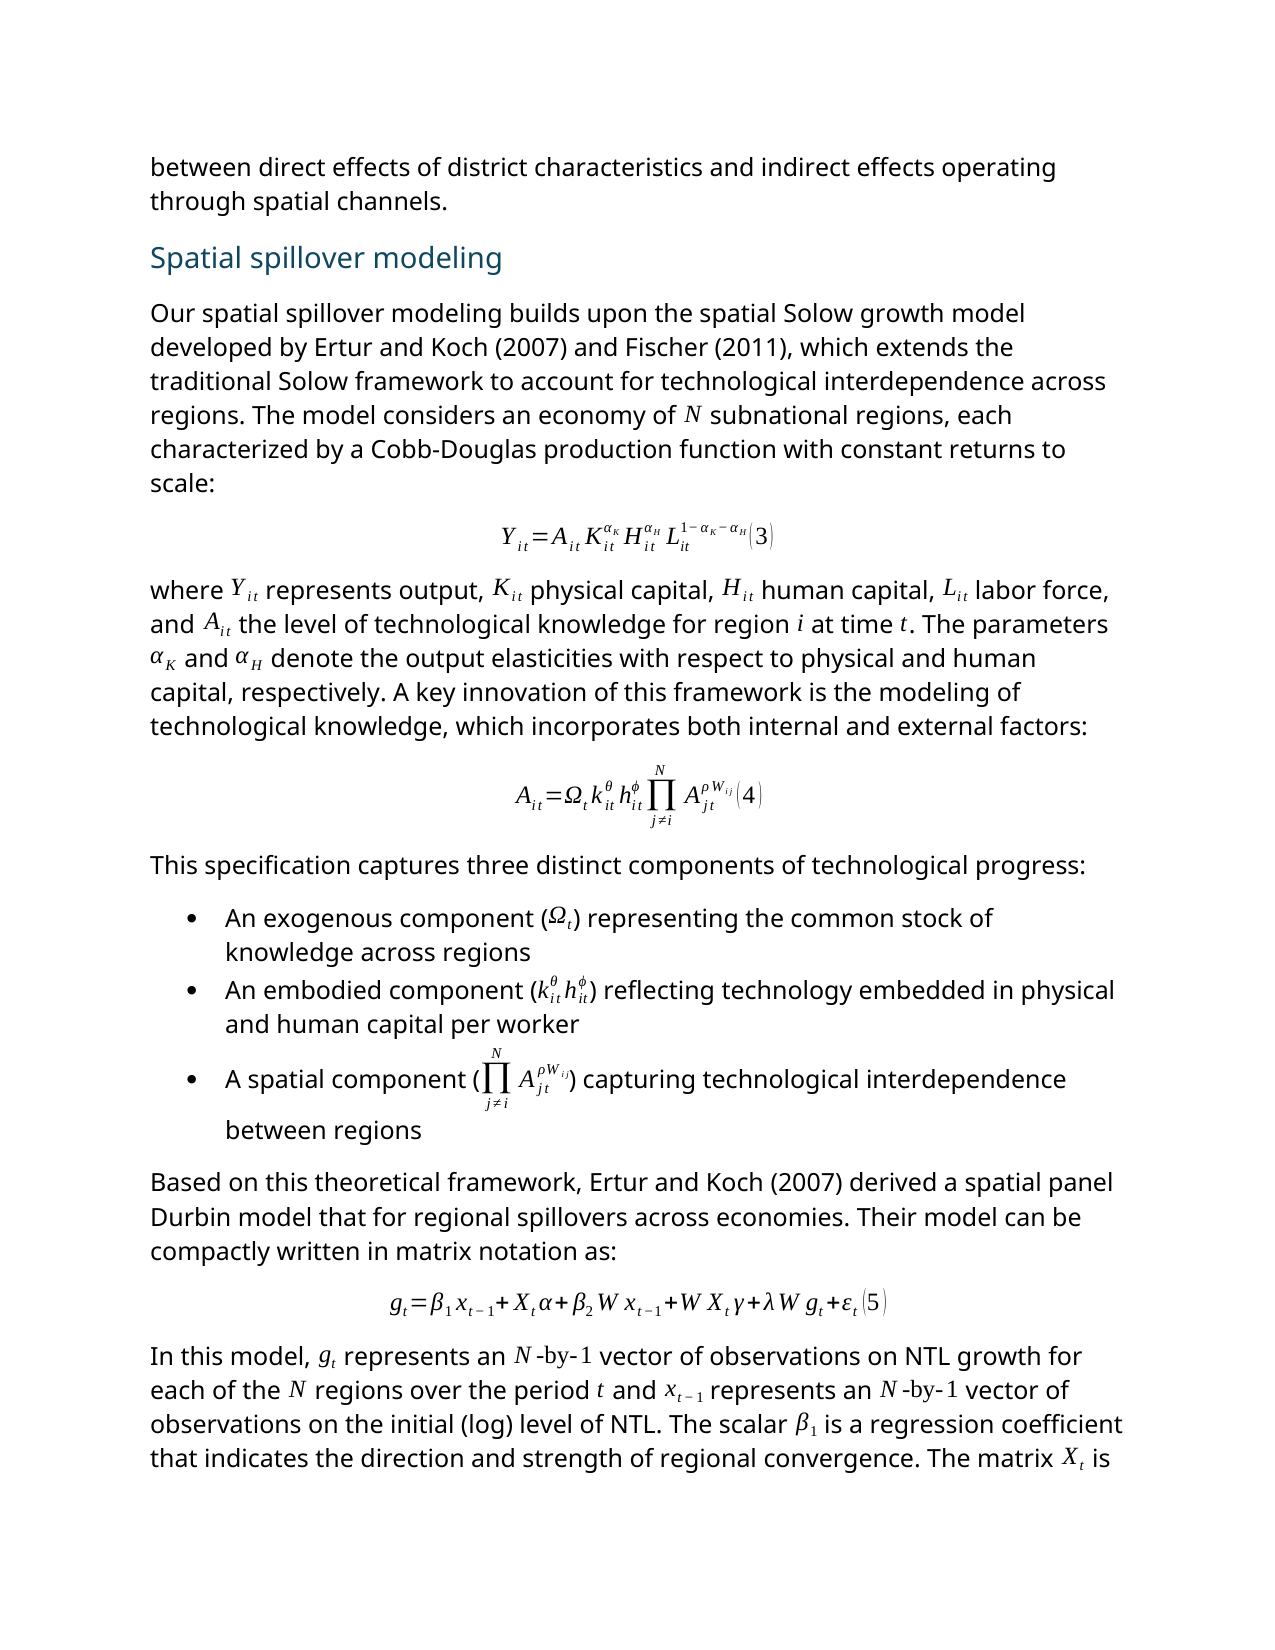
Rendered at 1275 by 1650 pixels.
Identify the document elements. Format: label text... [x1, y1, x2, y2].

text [150, 150, 1125, 218]
list An exogenous component () representing the common stock of knowledge across regions [187, 900, 1125, 968]
text This specification captures three distinct components of technological progress: [150, 848, 1125, 882]
text where represents output, physical capital, human capital, labor force, and the level of technological knowledge for region at time . The parameters and denote the output elasticities with respect to physical and human capital, respectively. A key innovation of this framework is the modeling of technological knowledge, which incorporates both internal and external factors: [150, 572, 1125, 743]
text Based on this theoretical framework, Ertur and Koch (2007) derived a spatial panel Durbin model that for regional spillovers across economies. Their model can be compactly written in matrix notation as: [150, 1165, 1125, 1267]
text Our spatial spillover modeling builds upon the spatial Solow growth model developed by Ertur and Koch (2007) and Fischer (2011), which extends the traditional Solow framework to account for technological interdependence across regions. The model considers an economy of subnational regions, each characterized by a Cobb-Douglas production function with constant returns to scale: [150, 295, 1125, 500]
list A spatial component () capturing technological interdependence between regions [187, 1045, 1125, 1146]
list An embodied component () reflecting technology embedded in physical and human capital per worker [187, 972, 1125, 1041]
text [150, 1339, 1125, 1475]
subtitle Spatial spillover modeling [150, 237, 1125, 277]
